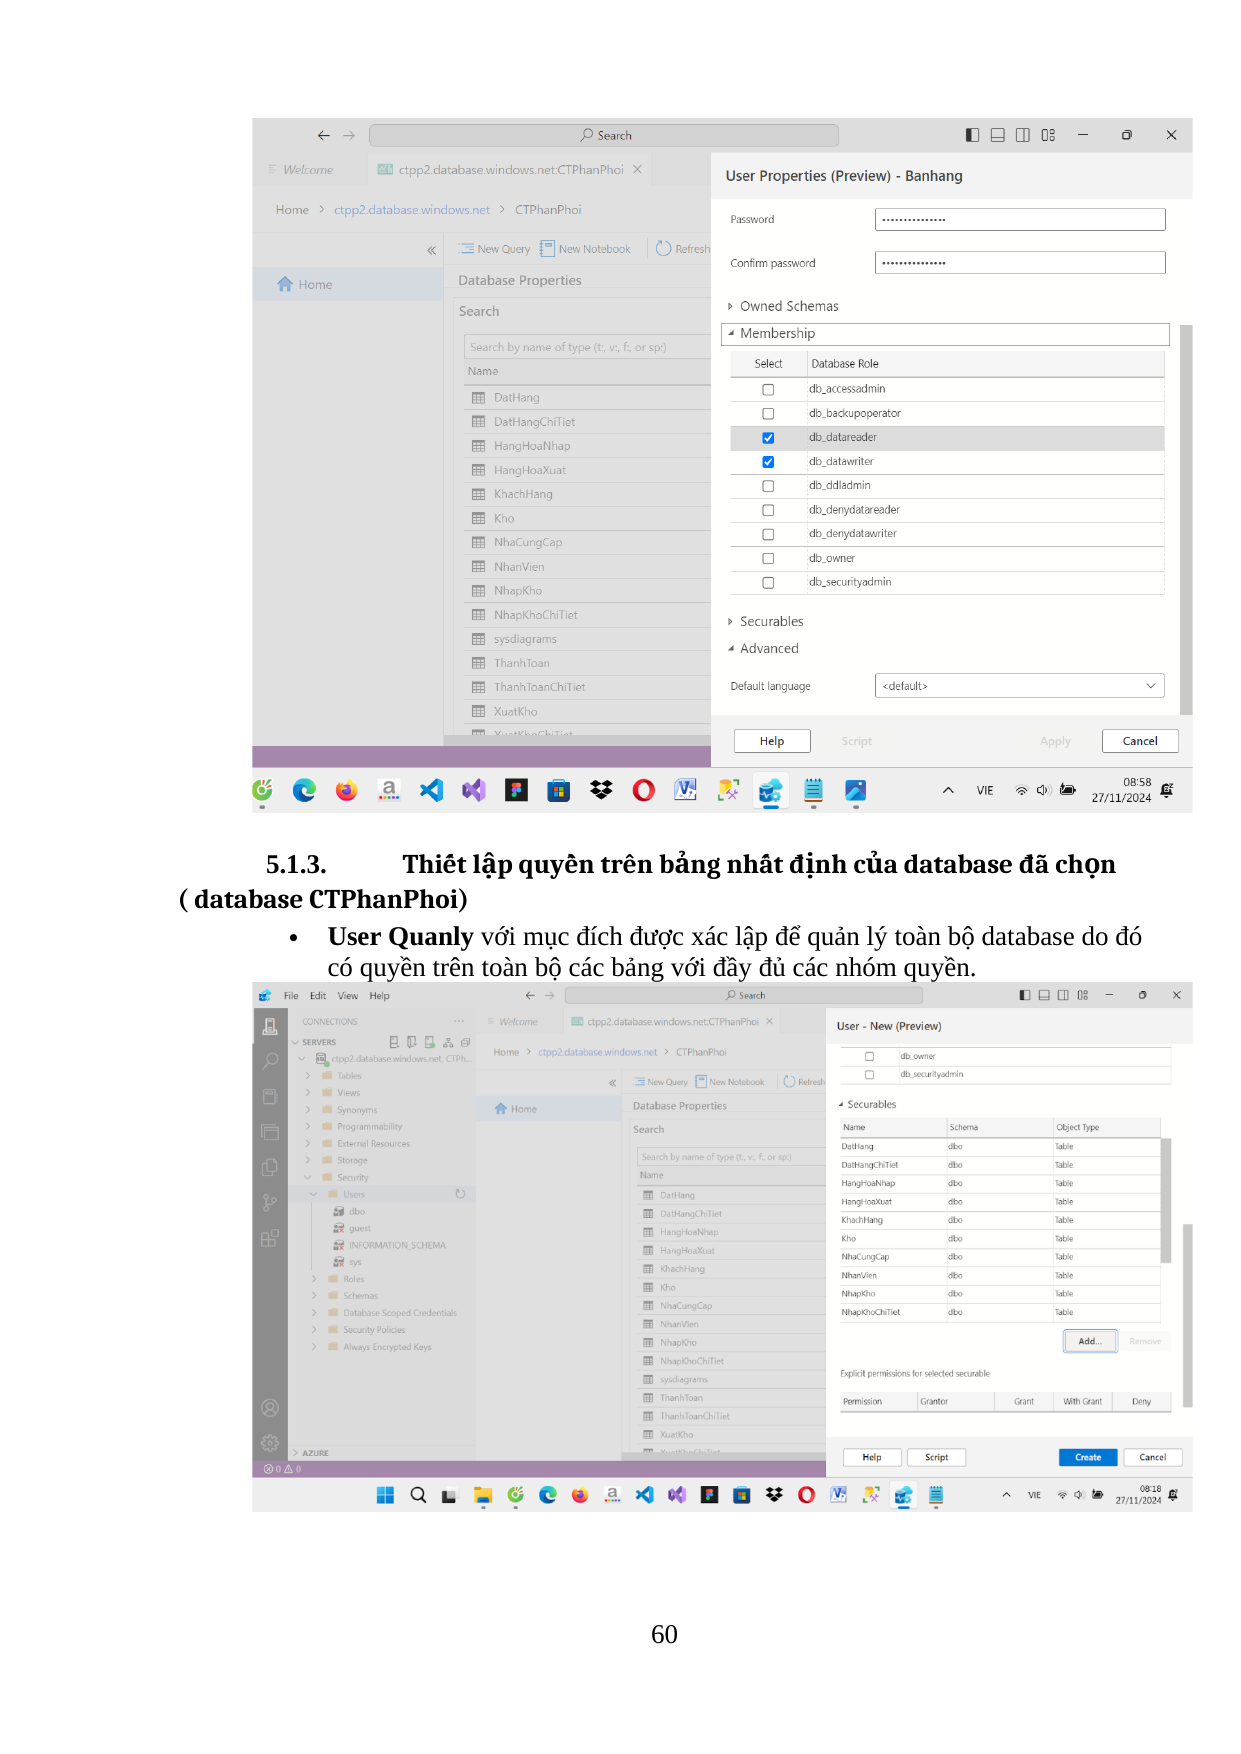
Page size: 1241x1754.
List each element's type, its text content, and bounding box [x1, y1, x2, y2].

picture [252, 982, 1193, 1512]
picture [252, 118, 1193, 813]
list User Quanly với mục đích được xác lập để quản lý toàn bộ database do đó có quyền trên toàn bộ các bảng với đầy đủ các nhóm quyền. [290, 920, 1152, 982]
subtitle Thiết lập quyền trên bảng nhất định của database đã chọn ( database CTPhanPhoi) [177, 848, 1152, 916]
